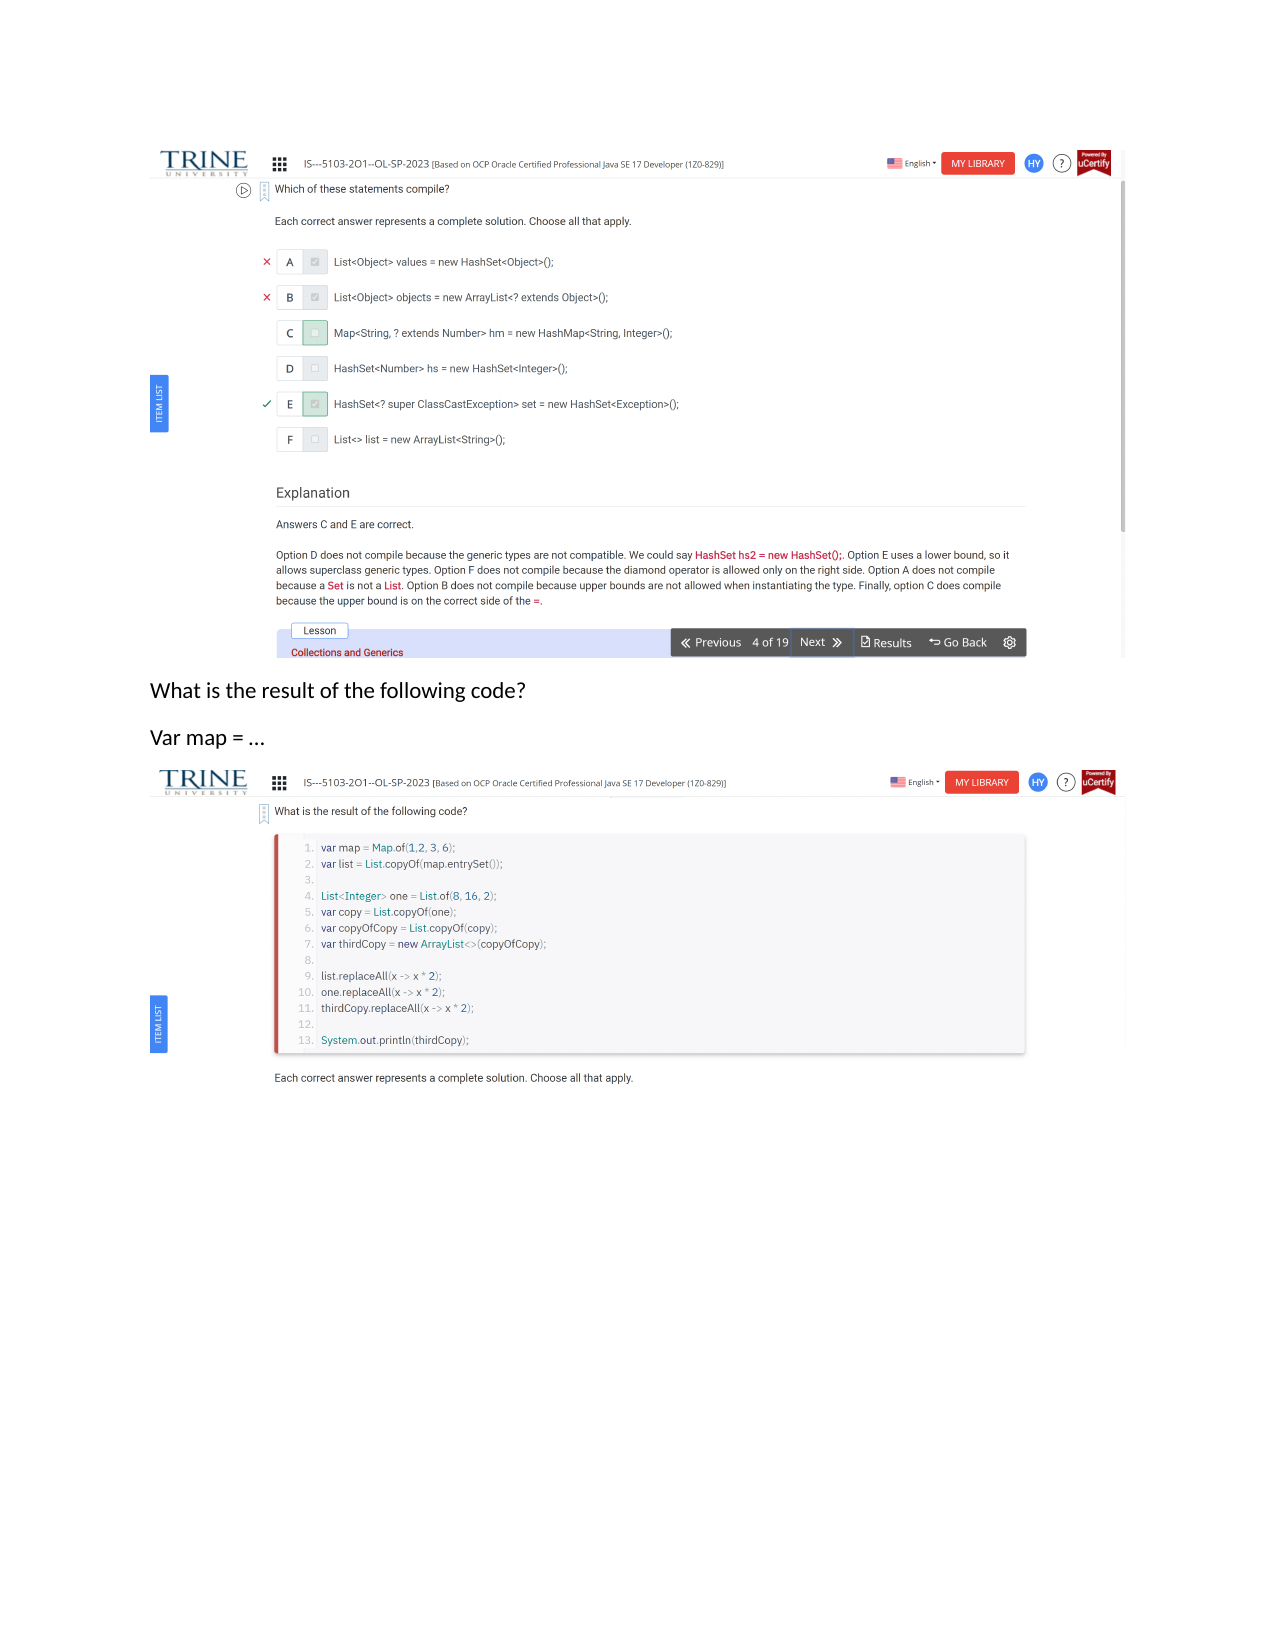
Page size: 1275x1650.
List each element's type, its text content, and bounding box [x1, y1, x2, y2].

text Var map = … [150, 723, 1125, 751]
picture [150, 770, 1125, 1088]
picture [150, 150, 1125, 658]
text What is the result of the following code? [150, 676, 1125, 704]
